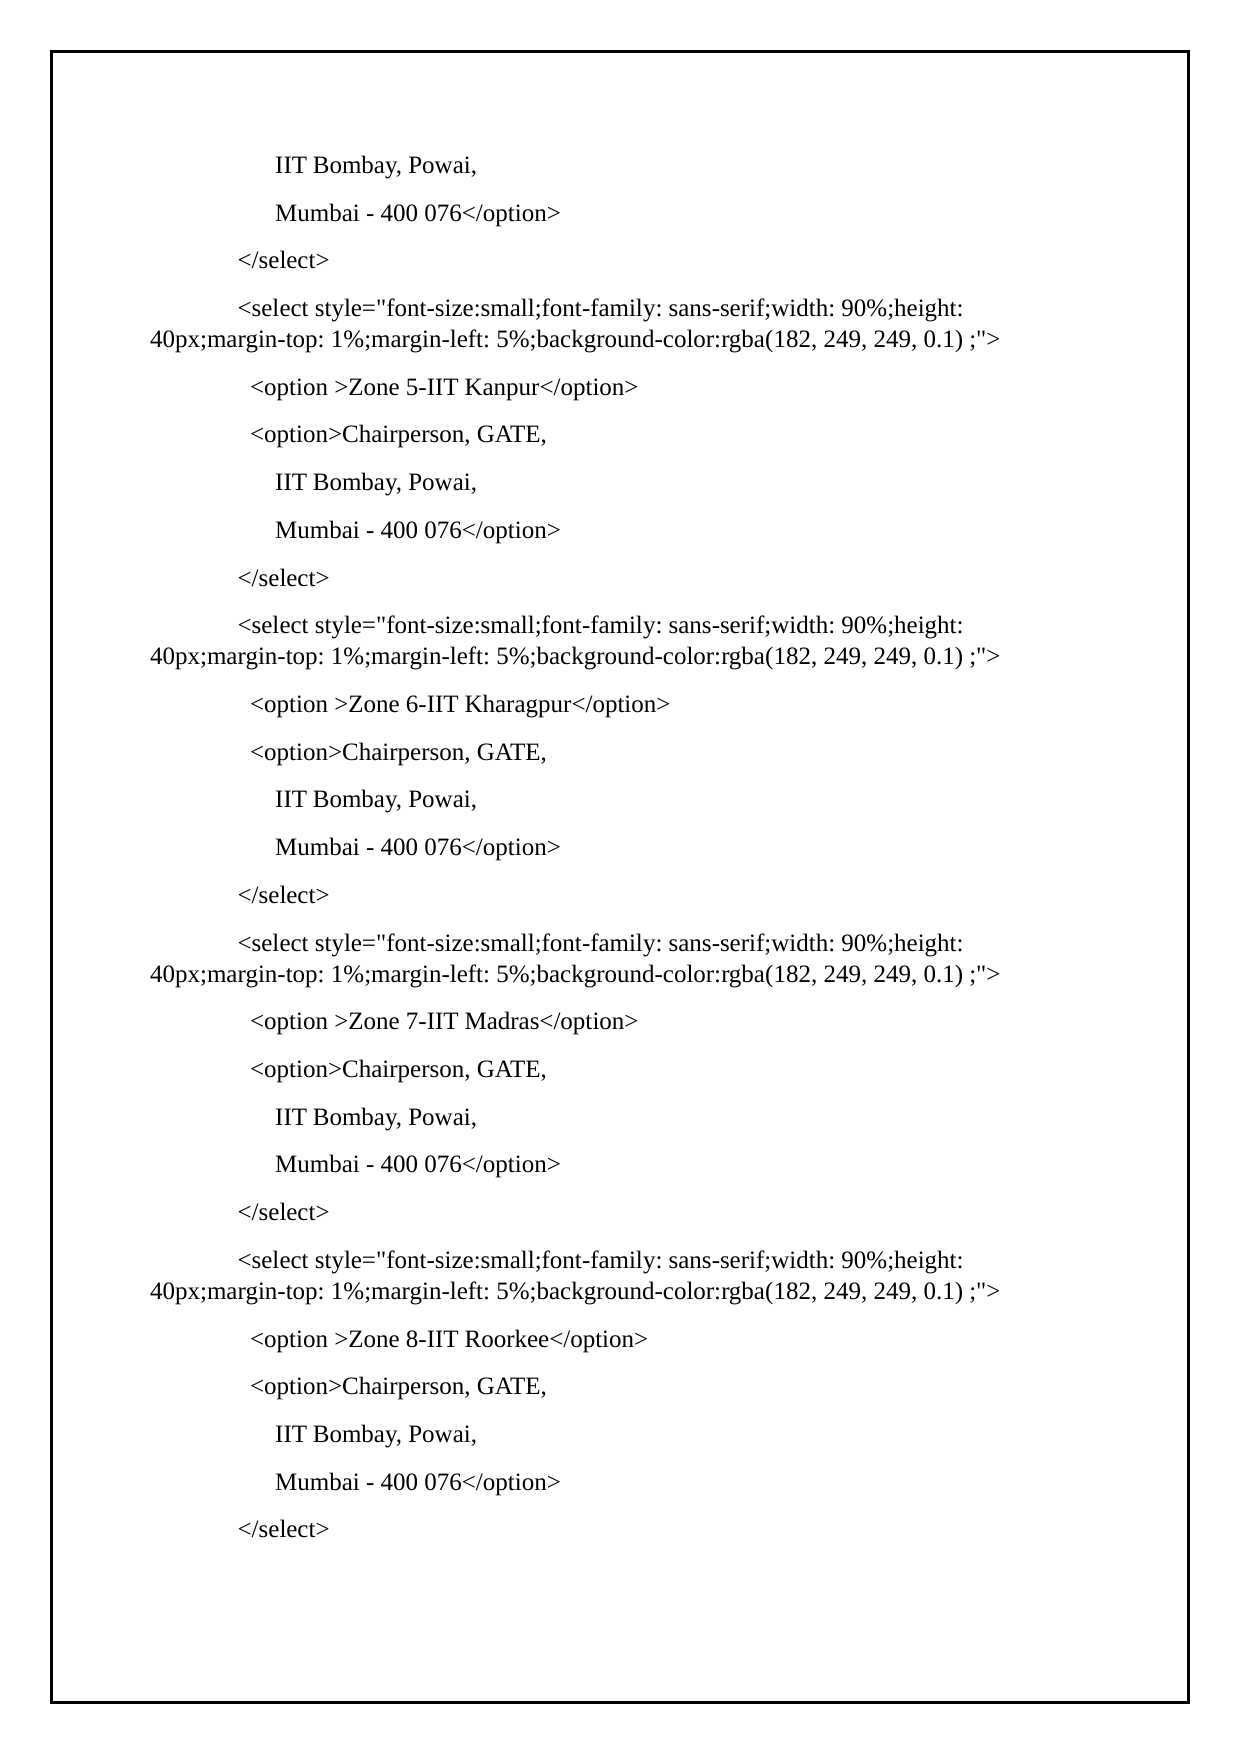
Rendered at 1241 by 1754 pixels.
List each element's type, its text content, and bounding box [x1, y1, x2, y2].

text </select> [150, 1197, 1090, 1226]
text <option >Zone 6-IIT Kharagpur</option> [150, 689, 1090, 718]
text <option>Chairperson, GATE, [150, 737, 1090, 766]
text </select> [150, 880, 1090, 909]
text <option>Chairperson, GATE, [150, 419, 1090, 448]
text <option >Zone 8-IIT Roorkee</option> [150, 1324, 1090, 1352]
text Mumbai - 400 076</option> [150, 198, 1090, 226]
text </select> [150, 245, 1090, 274]
text <option>Chairperson, GATE, [150, 1054, 1090, 1083]
text IIT Bombay, Powai, [150, 784, 1090, 813]
text <option >Zone 5-IIT Kanpur</option> [150, 372, 1090, 401]
text </select> [150, 563, 1090, 591]
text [150, 293, 1090, 353]
text </select> [150, 1514, 1090, 1543]
text Mumbai - 400 076</option> [150, 1467, 1090, 1496]
text <option >Zone 7-IIT Madras</option> [150, 1006, 1090, 1035]
text Mumbai - 400 076</option> [150, 1149, 1090, 1178]
text IIT Bombay, Powai, [150, 467, 1090, 496]
text Mumbai - 400 076</option> [150, 515, 1090, 544]
text IIT Bombay, Powai, [150, 150, 1090, 179]
text Mumbai - 400 076</option> [150, 832, 1090, 861]
text IIT Bombay, Powai, [150, 1419, 1090, 1448]
text IIT Bombay, Powai, [150, 1102, 1090, 1131]
text <option>Chairperson, GATE, [150, 1371, 1090, 1400]
